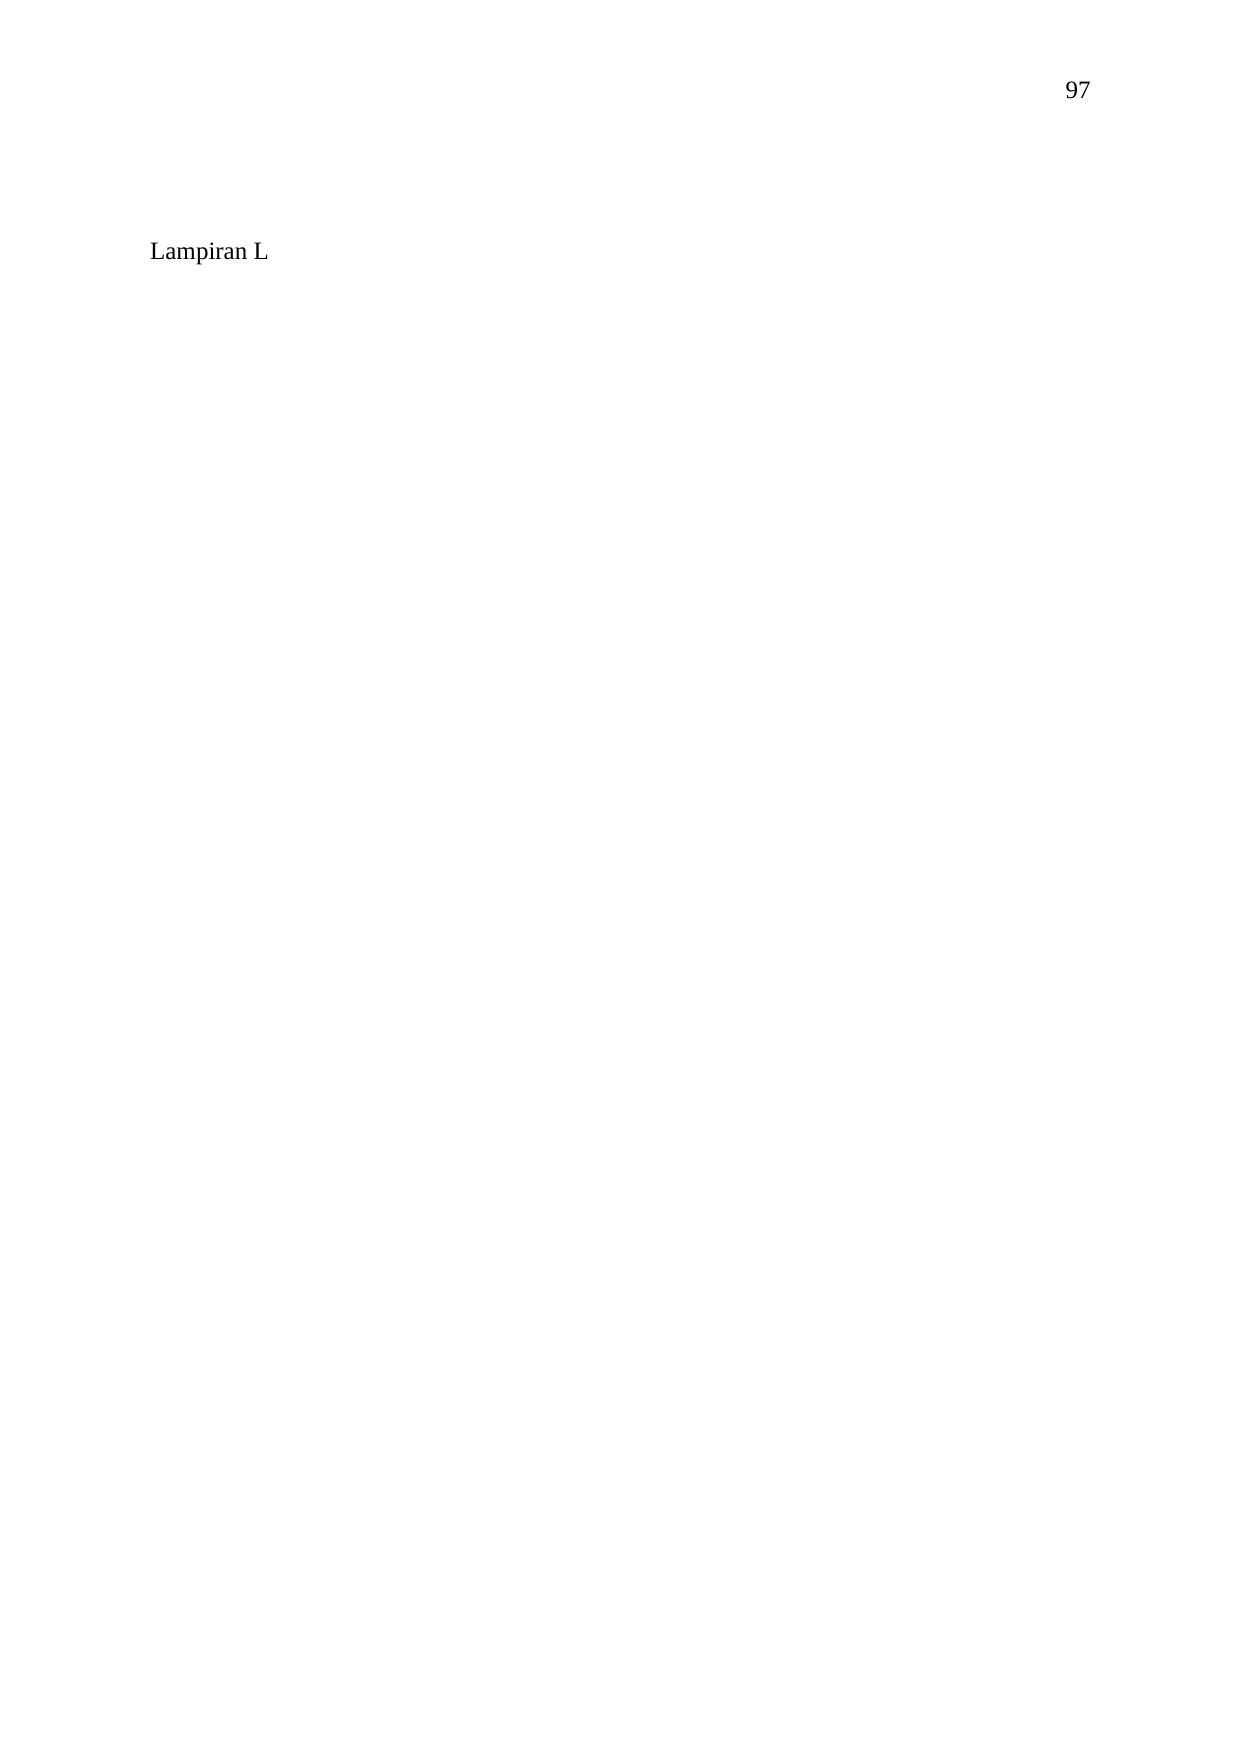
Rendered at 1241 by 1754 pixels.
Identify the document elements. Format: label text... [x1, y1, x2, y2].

text Lampiran L [150, 236, 1090, 265]
